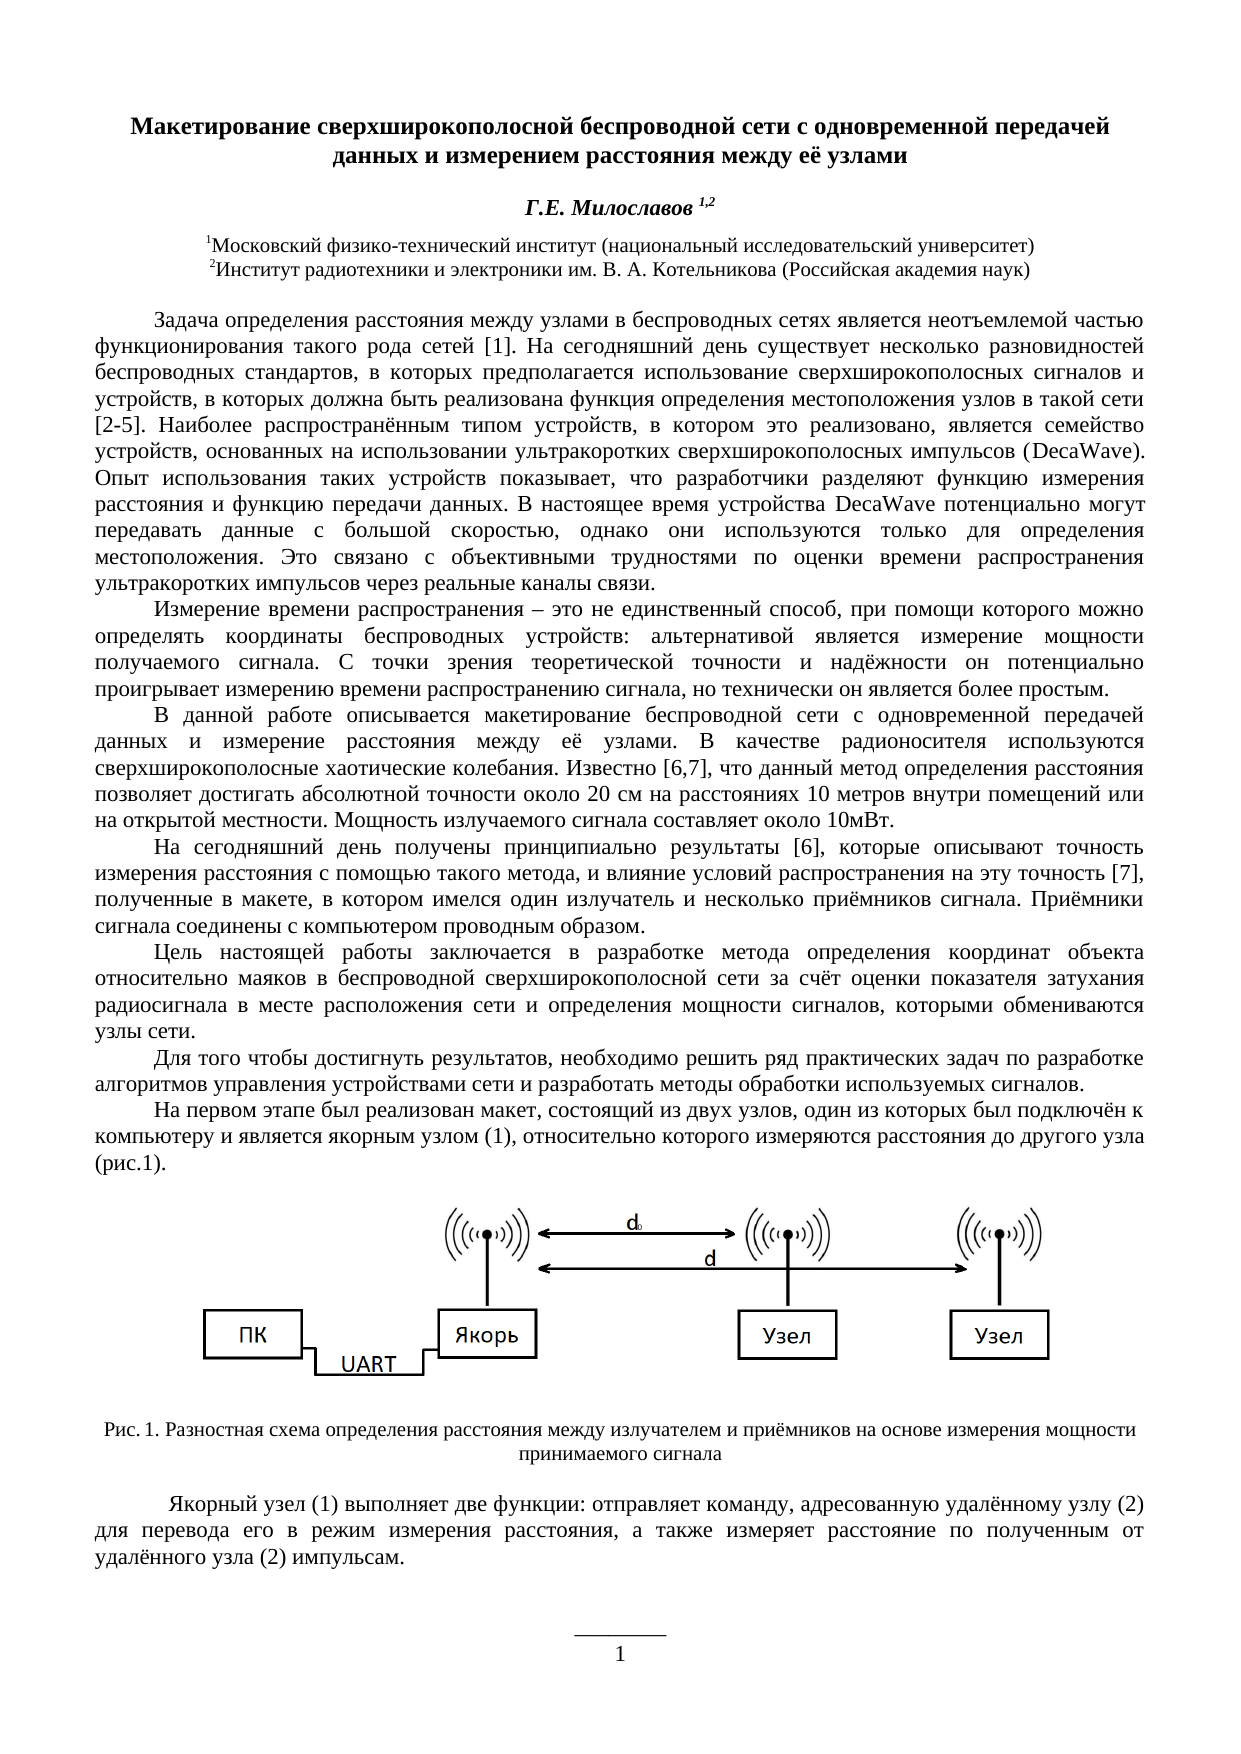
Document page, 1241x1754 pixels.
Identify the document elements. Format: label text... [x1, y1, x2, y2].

text На первом этапе был реализован макет, состоящий из двух узлов, один из которых был подключён к компьютеру и является якорным узлом (1), относительно которого измеряются расстояния до другого узла (рис.1). [94, 1096, 1146, 1175]
text 2Институт радиотехники и электроники им. В. А. Котельникова (Российская академия наук) [94, 257, 1146, 281]
text Рис. 1. Разностная схема определения расстояния между излучателем и приёмников на основе измерения мощности принимаемого сигнала [94, 1417, 1146, 1465]
text Якорный узел (1) выполняет две функции: отправляет команду, адресованную удалённому узлу (2) для перевода его в режим измерения расстояния, а также измеряет расстояние по полученным от удалённого узла (2) импульсам. [94, 1490, 1146, 1569]
title Макетирование сверхширокополосной беспроводной сети с одновременной передачей данных и измерением расстояния между её узлами [94, 111, 332, 169]
text 1Московский физико-технический институт (национальный исследовательский университет) [94, 232, 1146, 257]
text В данной работе описывается макетирование беспроводной сети с одновременной передачей данных и измерение расстояния между её узлами. В качестве радионосителя используются сверхширокополосные хаотические колебания. Известно [6,7], что данный метод определения расстояния позволяет достигать абсолютной точности около 20 см на расстояниях 10 метров внутри помещений или на открытой местности. Мощность излучаемого сигнала составляет около 10мВт. [94, 701, 1146, 833]
text Задача определения расстояния между узлами в беспроводных сетях является неотъемлемой частью функционирования такого рода сетей [1]. На сегодняшний день существует несколько разновидностей беспроводных стандартов, в которых предполагается использование сверхширокополосных сигналов и устройств, в которых должна быть реализована функция определения местоположения узлов в такой сети [2-5]. Наиболее распространённым типом устройств, в котором это реализовано, является семейство устройств, основанных на использовании ультракоротких сверхширокополосных импульсов (DecaWave). Опыт использования таких устройств показывает, что разработчики разделяют функцию измерения расстояния и функцию передачи данных. В настоящее время устройства DecaWave потенциально могут передавать данные с большой скоростью, однако они используются только для определения местоположения. Это связано с объективными трудностями по оценки времени распространения ультракоротких импульсов через реальные каналы связи. [94, 306, 1146, 596]
text Цель настоящей работы заключается в разработке метода определения координат объекта относительно маяков в беспроводной сверхширокополосной сети за счёт оценки показателя затухания радиосигнала в месте расположения сети и определения мощности сигналов, которыми обмениваются узлы сети. [94, 938, 1146, 1043]
text Г.Е. Милославов 1,2 [94, 194, 1146, 220]
text Измерение времени распространения – это не единственный способ, при помощи которого можно определять координаты беспроводных устройств: альтернативой является измерение мощности получаемого сигнала. С точки зрения теоретической точности и надёжности он потенциально проигрывает измерению времени распространению сигнала, но технически он является более простым. [94, 596, 1146, 701]
title Макетирование сверхширокополосной беспроводной сети с одновременной передачей данных и измерением расстояния между её узлами [908, 111, 1146, 169]
picture [180, 1187, 1060, 1392]
text Для того чтобы достигнуть результатов, необходимо решить ряд практических задач по разработке алгоритмов управления устройствами сети и разработать методы обработки используемых сигналов. [94, 1043, 1146, 1096]
text На сегодняшний день получены принципиально результаты [6], которые описывают точность измерения расстояния с помощью такого метода, и влияние условий распространения на эту точность [7], полученные в макете, в котором имелся один излучатель и несколько приёмников сигнала. Приёмники сигнала соединены с компьютером проводным образом. [94, 833, 1146, 938]
